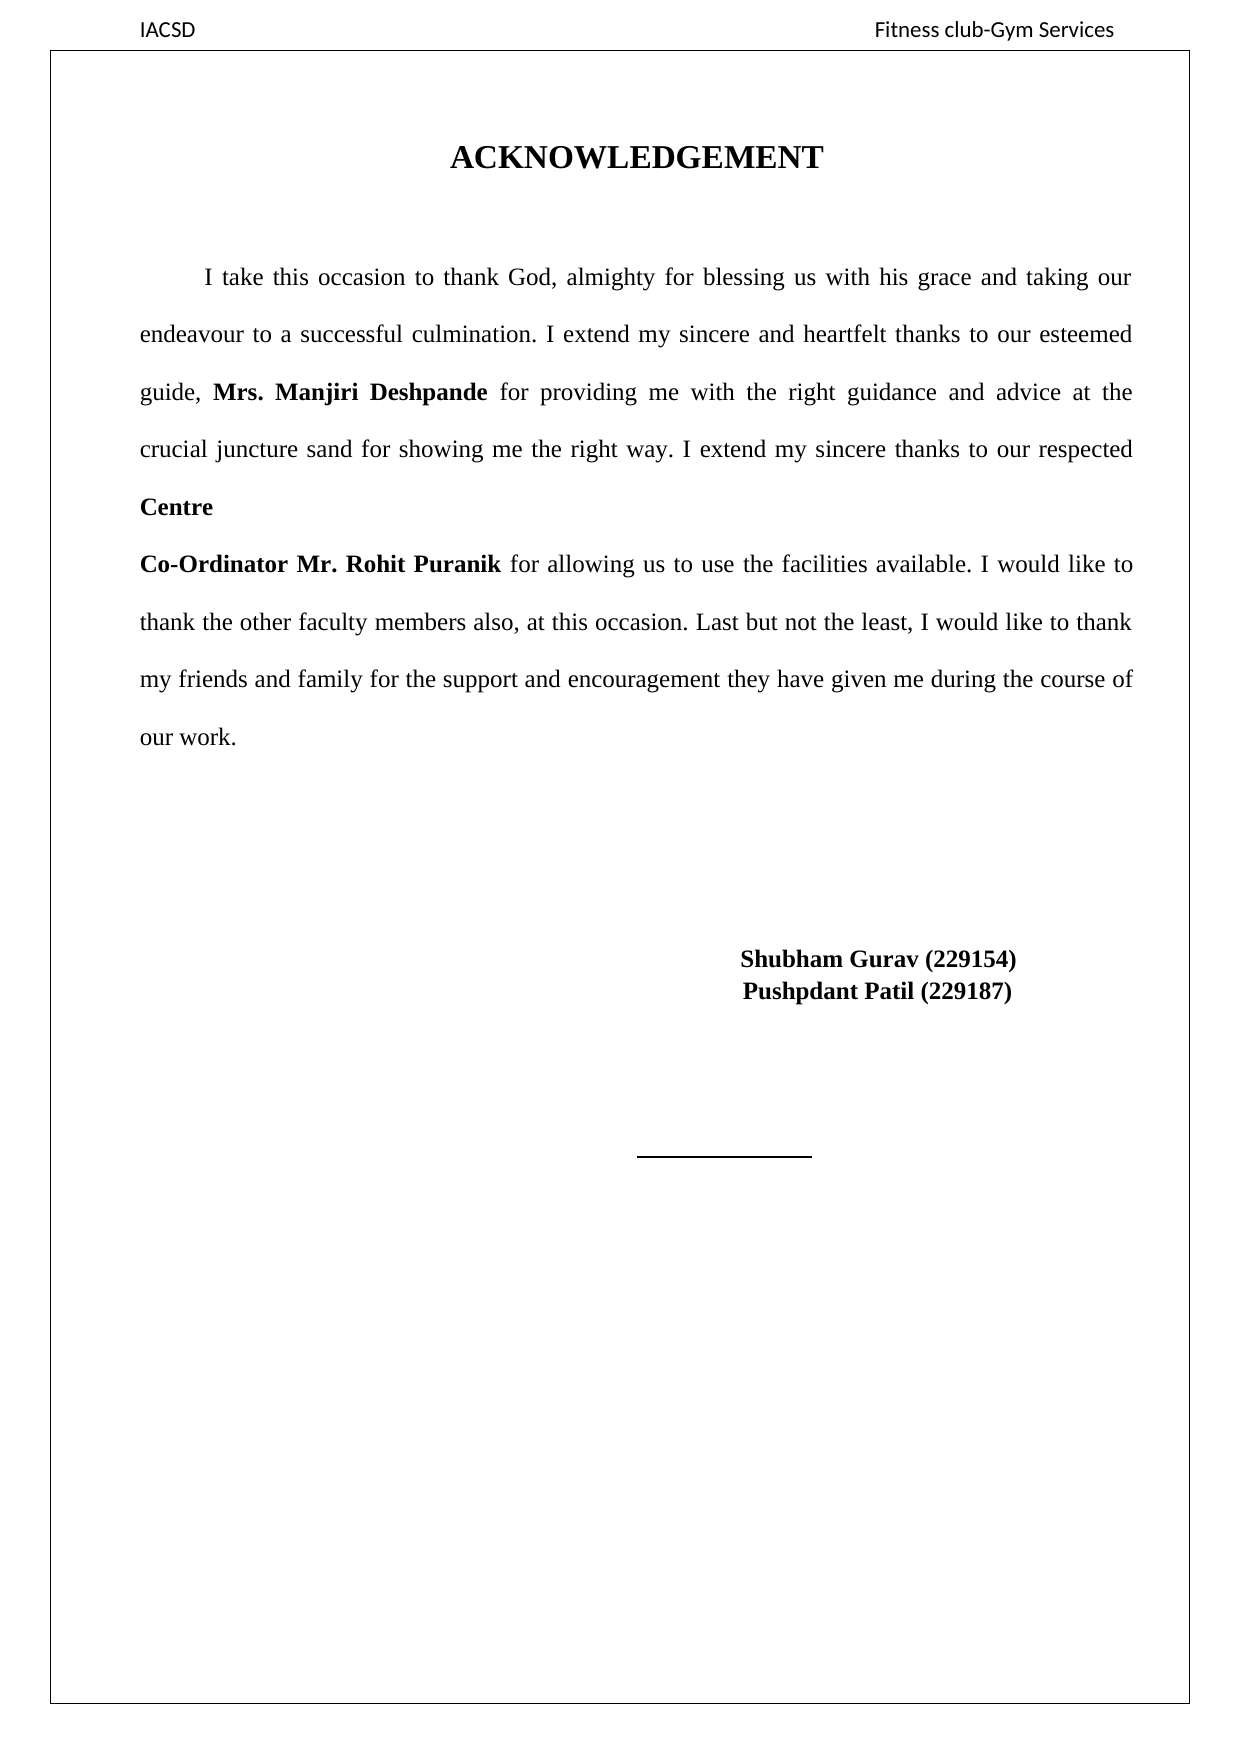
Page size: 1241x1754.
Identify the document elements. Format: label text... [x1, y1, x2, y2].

text ACKNOWLEDGEMENT [139, 137, 1134, 176]
text I take this occasion to thank God, almighty for blessing us with his grace and taking our endeavour to a successful culmination. I extend my sincere and heartfelt thanks to our esteemed guide, Mrs. Manjiri Deshpande for providing me with the right guidance and advice at the crucial juncture sand for showing me the right way. I extend my sincere thanks to our respected Centre [139, 262, 1134, 520]
text Shubham Gurav (229154) [139, 944, 1134, 973]
text Co-Ordinator Mr. Rohit Puranik for allowing us to use the facilities available. I would like to thank the other faculty members also, at this occasion. Last but not the least, I would like to thank my friends and family for the support and encouragement they have given me during the course of our work. [139, 549, 1134, 750]
text Pushpdant Patil (229187) [139, 976, 1134, 1005]
